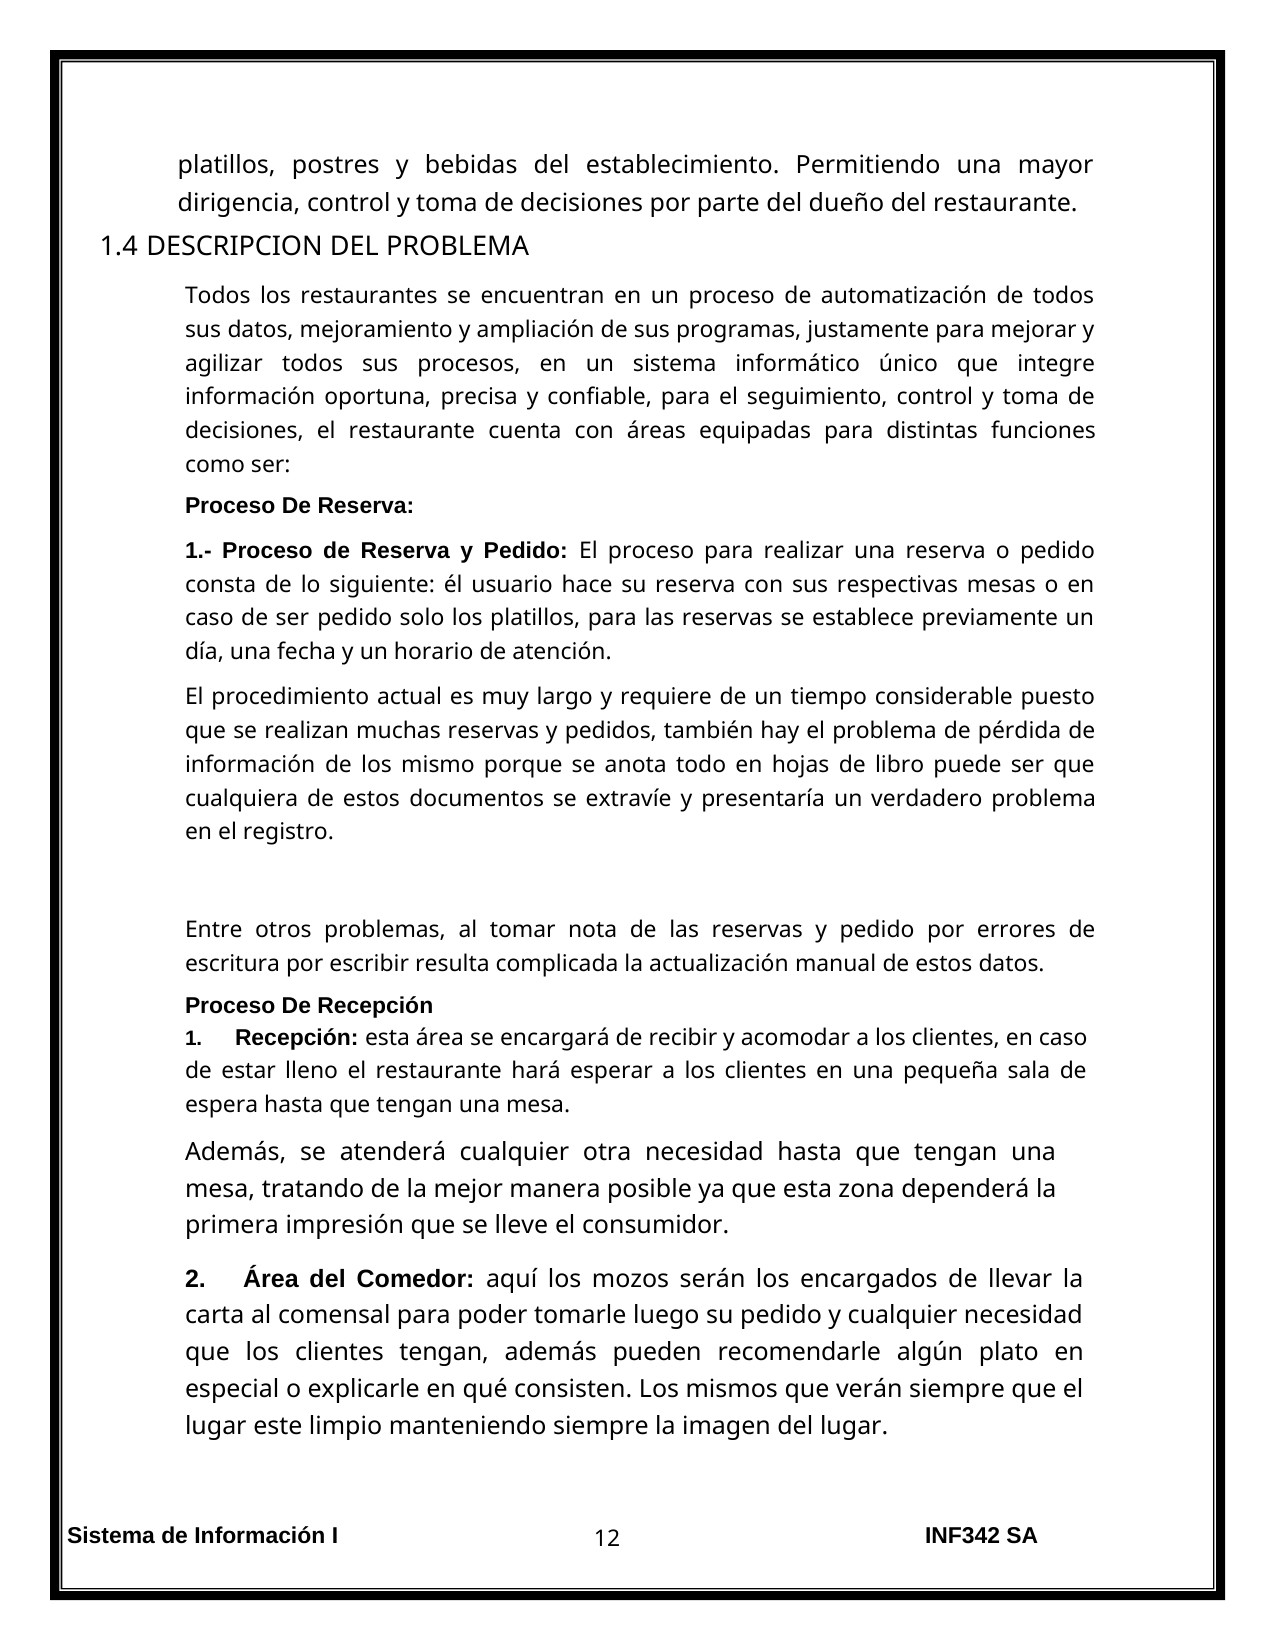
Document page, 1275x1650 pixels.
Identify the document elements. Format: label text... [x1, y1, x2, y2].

subtitle DESCRIPCION DEL PROBLEMA [99, 227, 1212, 263]
text platillos, postres y bebidas del establecimiento. Permitiendo una mayor dirigencia, control y toma de decisiones por parte del dueño del restaurante. [177, 147, 1095, 218]
text El procedimiento actual es muy largo y requiere de un tiempo considerable puesto que se realizan muchas reservas y pedidos, también hay el problema de pérdida de información de los mismo porque se anota todo en hojas de libro puede ser que cualquiera de estos documentos se extravíe y presentaría un verdadero problema en el registro. [185, 680, 1097, 847]
text 1.- Proceso de Reserva y Pedido: El proceso para realizar una reserva o pedido consta de lo siguiente: él usuario hace su reserva con sus respectivas mesas o en caso de ser pedido solo los platillos, para las reservas se establece previamente un día, una fecha y un horario de atención. [185, 534, 1096, 666]
text Entre otros problemas, al tomar nota de las reservas y pedido por errores de escritura por escribir resulta complicada la actualización manual de estos datos. [185, 913, 1096, 978]
list Área del Comedor: aquí los mozos serán los encargados de llevar la carta al comensal para poder tomarle luego su pedido y cualquier necesidad que los clientes tengan, además pueden recomendarle algún plato en especial o explicarle en qué consisten. Los mismos que verán siempre que el lugar este limpio manteniendo siempre la imagen del lugar. [185, 1260, 1084, 1441]
list Recepción: esta área se encargará de recibir y acomodar a los clientes, en caso de estar lleno el restaurante hará esperar a los clientes en una pequeña sala de espera hasta que tengan una mesa. [185, 1021, 1088, 1119]
text Proceso De Recepción [185, 992, 1212, 1018]
text Además, se atenderá cualquier otra necesidad hasta que tengan una mesa, tratando de la mejor manera posible ya que esta zona dependerá la primera impresión que se lleve el consumidor. [185, 1134, 1057, 1241]
text Proceso De Reserva: [185, 492, 1212, 519]
text Todos los restaurantes se encuentran en un proceso de automatización de todos sus datos, mejoramiento y ampliación de sus programas, justamente para mejorar y agilizar todos sus procesos, en un sistema informático único que integre información oportuna, precisa y confiable, para el seguimiento, control y toma de decisiones, el restaurante cuenta con áreas equipadas para distintas funciones como ser: [185, 279, 1096, 479]
